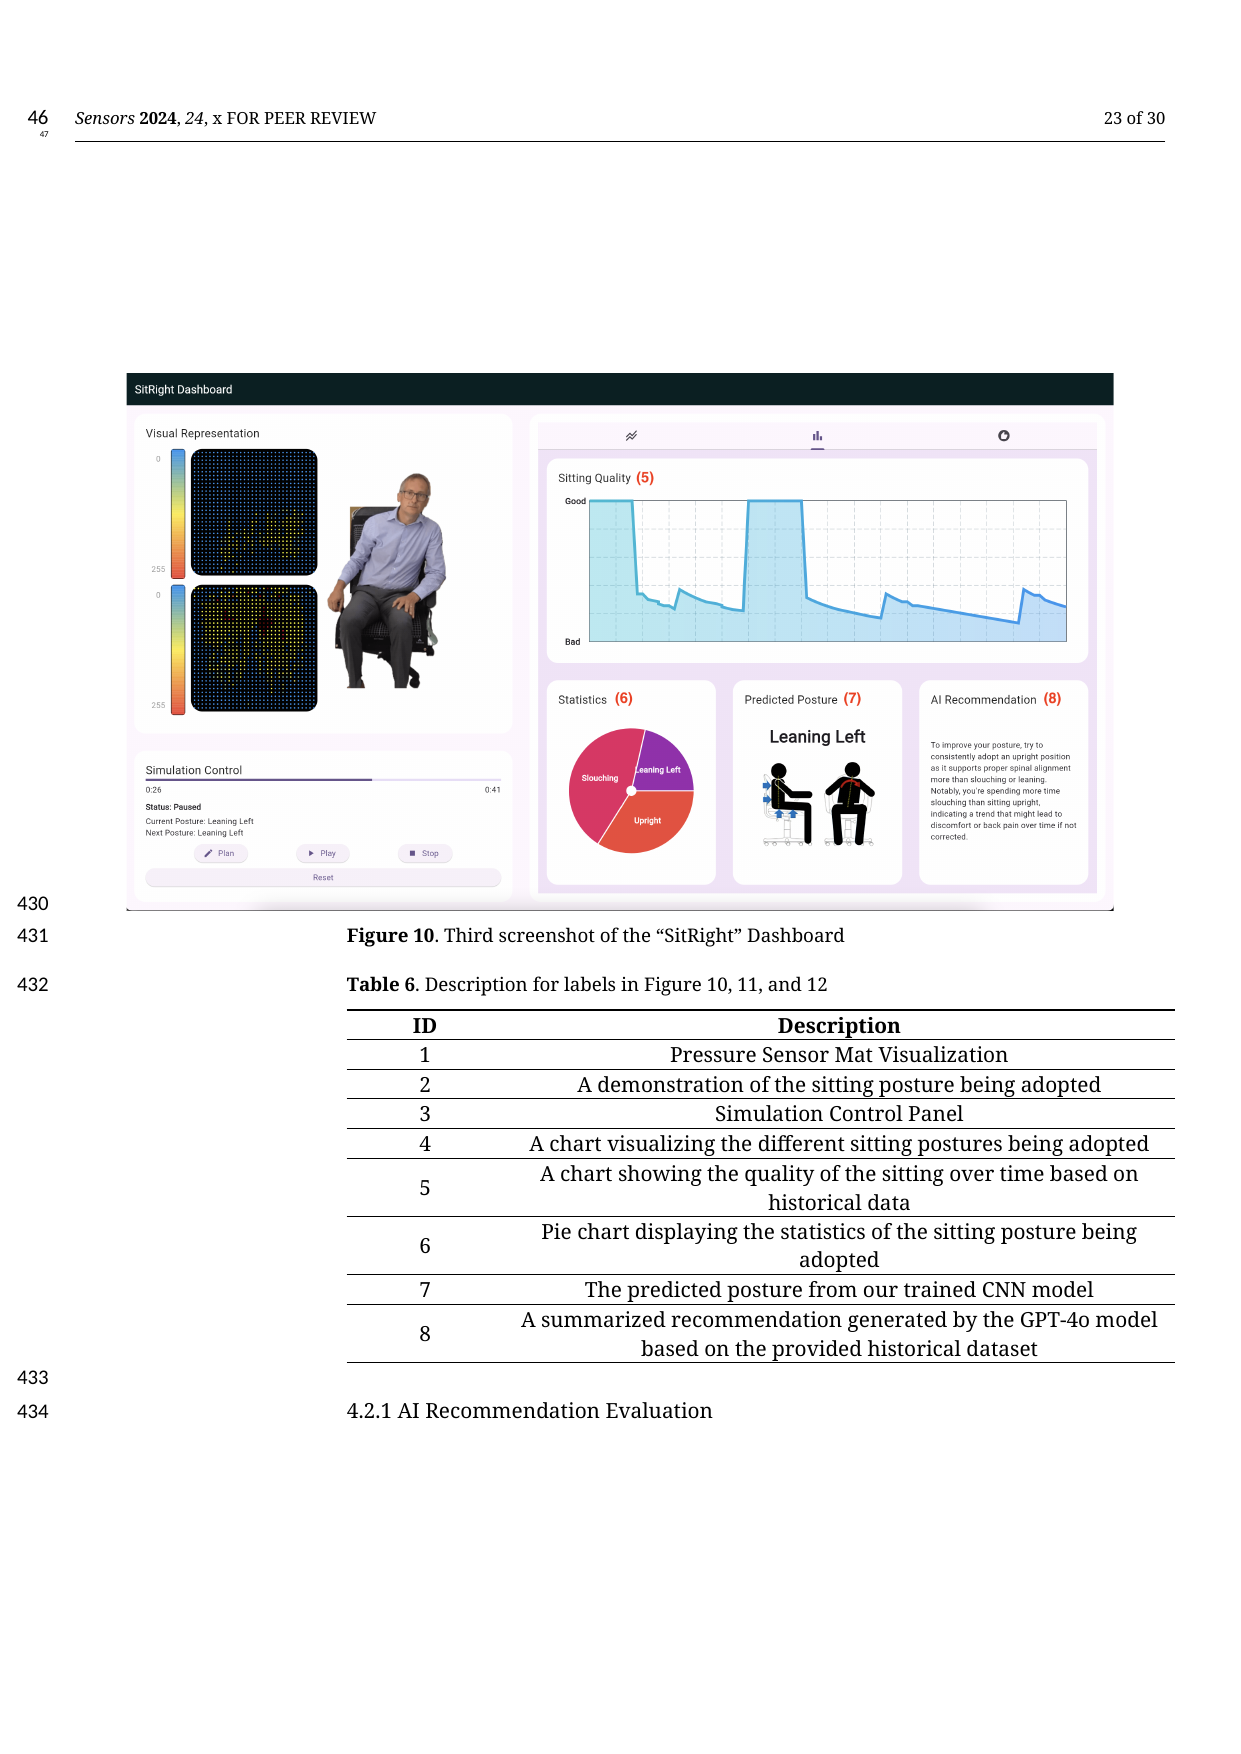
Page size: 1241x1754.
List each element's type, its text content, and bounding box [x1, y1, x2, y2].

table_cell A chart visualizing the different sitting postures being adopted [503, 1129, 1175, 1158]
picture [126, 373, 1114, 911]
table_cell A summarized recommendation generated by the GPT-4o model based on the provided historical dataset [503, 1305, 1175, 1362]
table_cell 4 [347, 1129, 503, 1158]
table_cell A demonstration of the sitting posture being adopted [503, 1070, 1175, 1098]
table_cell 8 [347, 1305, 503, 1362]
table_cell A chart showing the quality of the sitting over time based on historical data [503, 1159, 1175, 1216]
text Table 6. Description for labels in Figure 10, 11, and 12 [347, 972, 1165, 996]
table_cell 6 [347, 1217, 503, 1274]
text Figure 10. Third screenshot of the “SitRight” Dashboard [347, 923, 1165, 947]
table_cell 3 [347, 1099, 503, 1128]
table_cell 5 [347, 1159, 503, 1216]
table_cell Pressure Sensor Mat Visualization [503, 1040, 1175, 1069]
table_header ID [347, 1011, 503, 1039]
table_cell The predicted posture from our trained CNN model [503, 1275, 1175, 1304]
table_header Description [503, 1011, 1175, 1039]
table_cell Simulation Control Panel [503, 1099, 1175, 1128]
table_cell 1 [347, 1040, 503, 1069]
table_cell 2 [347, 1070, 503, 1098]
table_cell Pie chart displaying the statistics of the sitting posture being adopted [503, 1217, 1175, 1274]
table_cell 7 [347, 1275, 503, 1304]
subtitle 4.2.1 AI Recommendation Evaluation [347, 1396, 1165, 1423]
